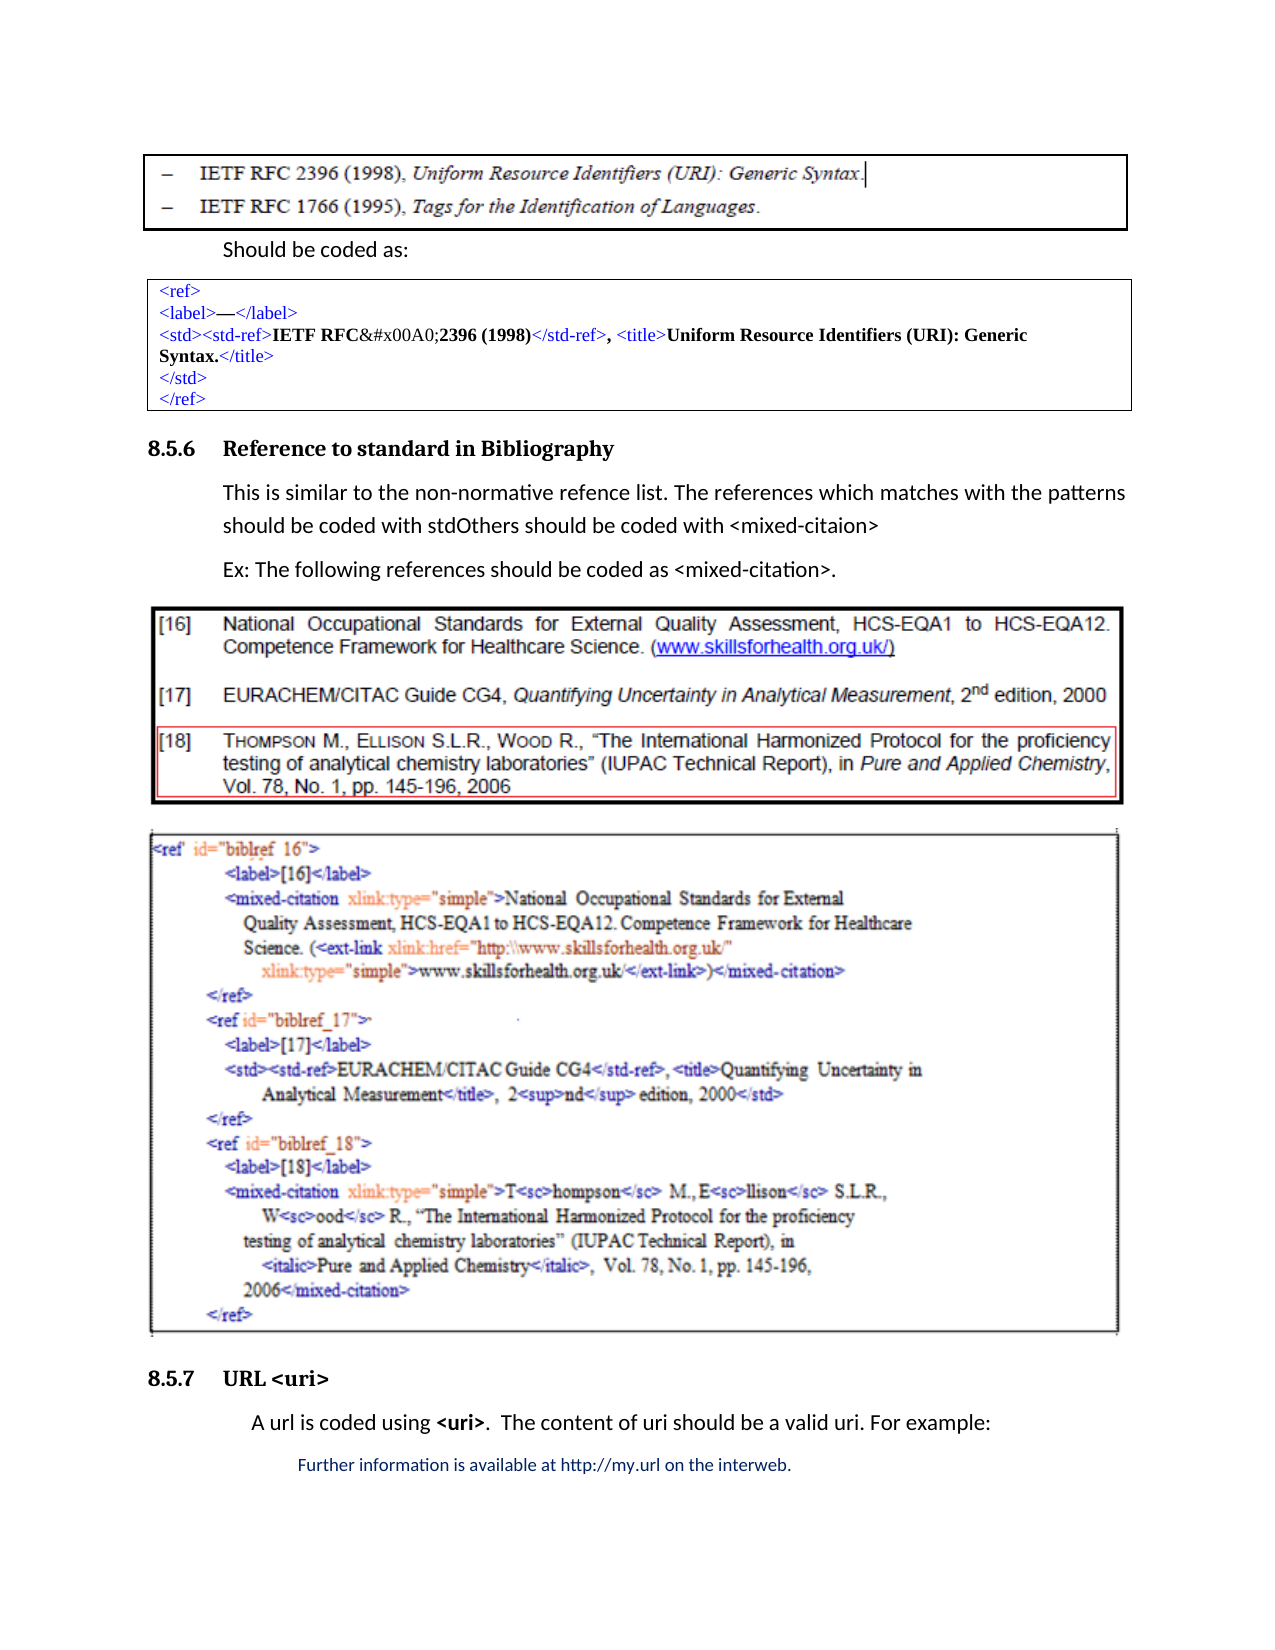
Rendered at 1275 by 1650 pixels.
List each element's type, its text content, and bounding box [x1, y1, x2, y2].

subtitle Reference to standard in Bibliography [148, 436, 1127, 462]
table_header <ref> <label>—</label> <std><std-ref>IETF RFC&#x00A0;2396 (1998)</std-ref>, <title>Uniform Resource Identifiers (URI): Generic Syntax.</title> </std> </ref> [148, 280, 1131, 410]
picture [145, 156, 1126, 228]
text Ex: The following references should be coded as <mixed-citation>. [223, 555, 1127, 583]
text Further information is available at http://my.url on the interweb. [298, 1453, 1127, 1476]
subtitle URL <uri> [148, 1366, 1127, 1392]
text Should be coded as: [223, 231, 1127, 263]
picture [147, 828, 1124, 1337]
text This is similar to the non-normative refence list. The references which matches with the patterns should be coded with stdOthers should be coded with <mixed-citaion> [223, 478, 1127, 539]
text A url is coded using <uri>. The content of uri should be a valid uri. For example: [251, 1408, 1127, 1436]
picture [147, 601, 1128, 809]
